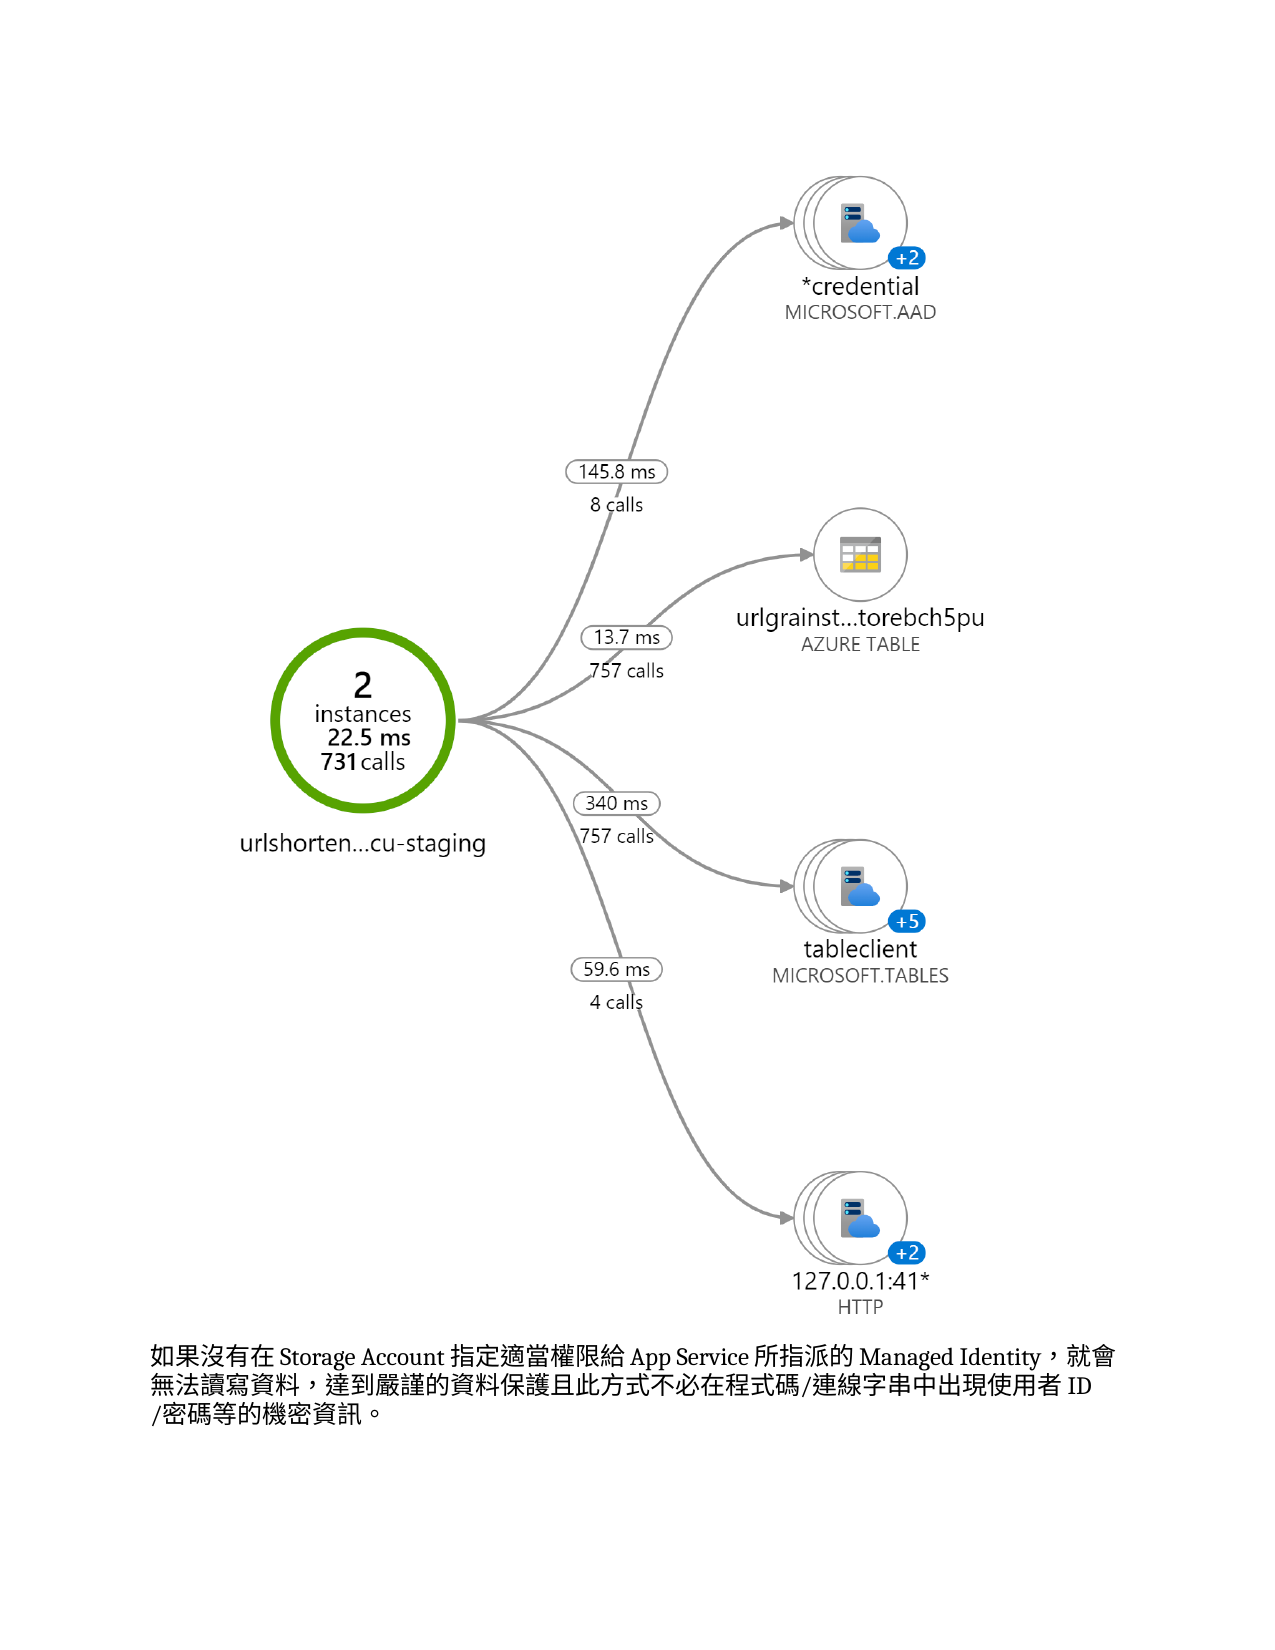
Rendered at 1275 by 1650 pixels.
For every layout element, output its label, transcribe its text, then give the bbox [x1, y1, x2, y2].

picture [168, 150, 1044, 1325]
text 如果沒有在Storage Account指定適當權限給App Service所指派的Managed Identity，就會無法讀寫資料，達到嚴謹的資料保護且此方式不必在程式碼/連線字串中出現使用者ID/密碼等的機密資訊。 [150, 1343, 1125, 1429]
